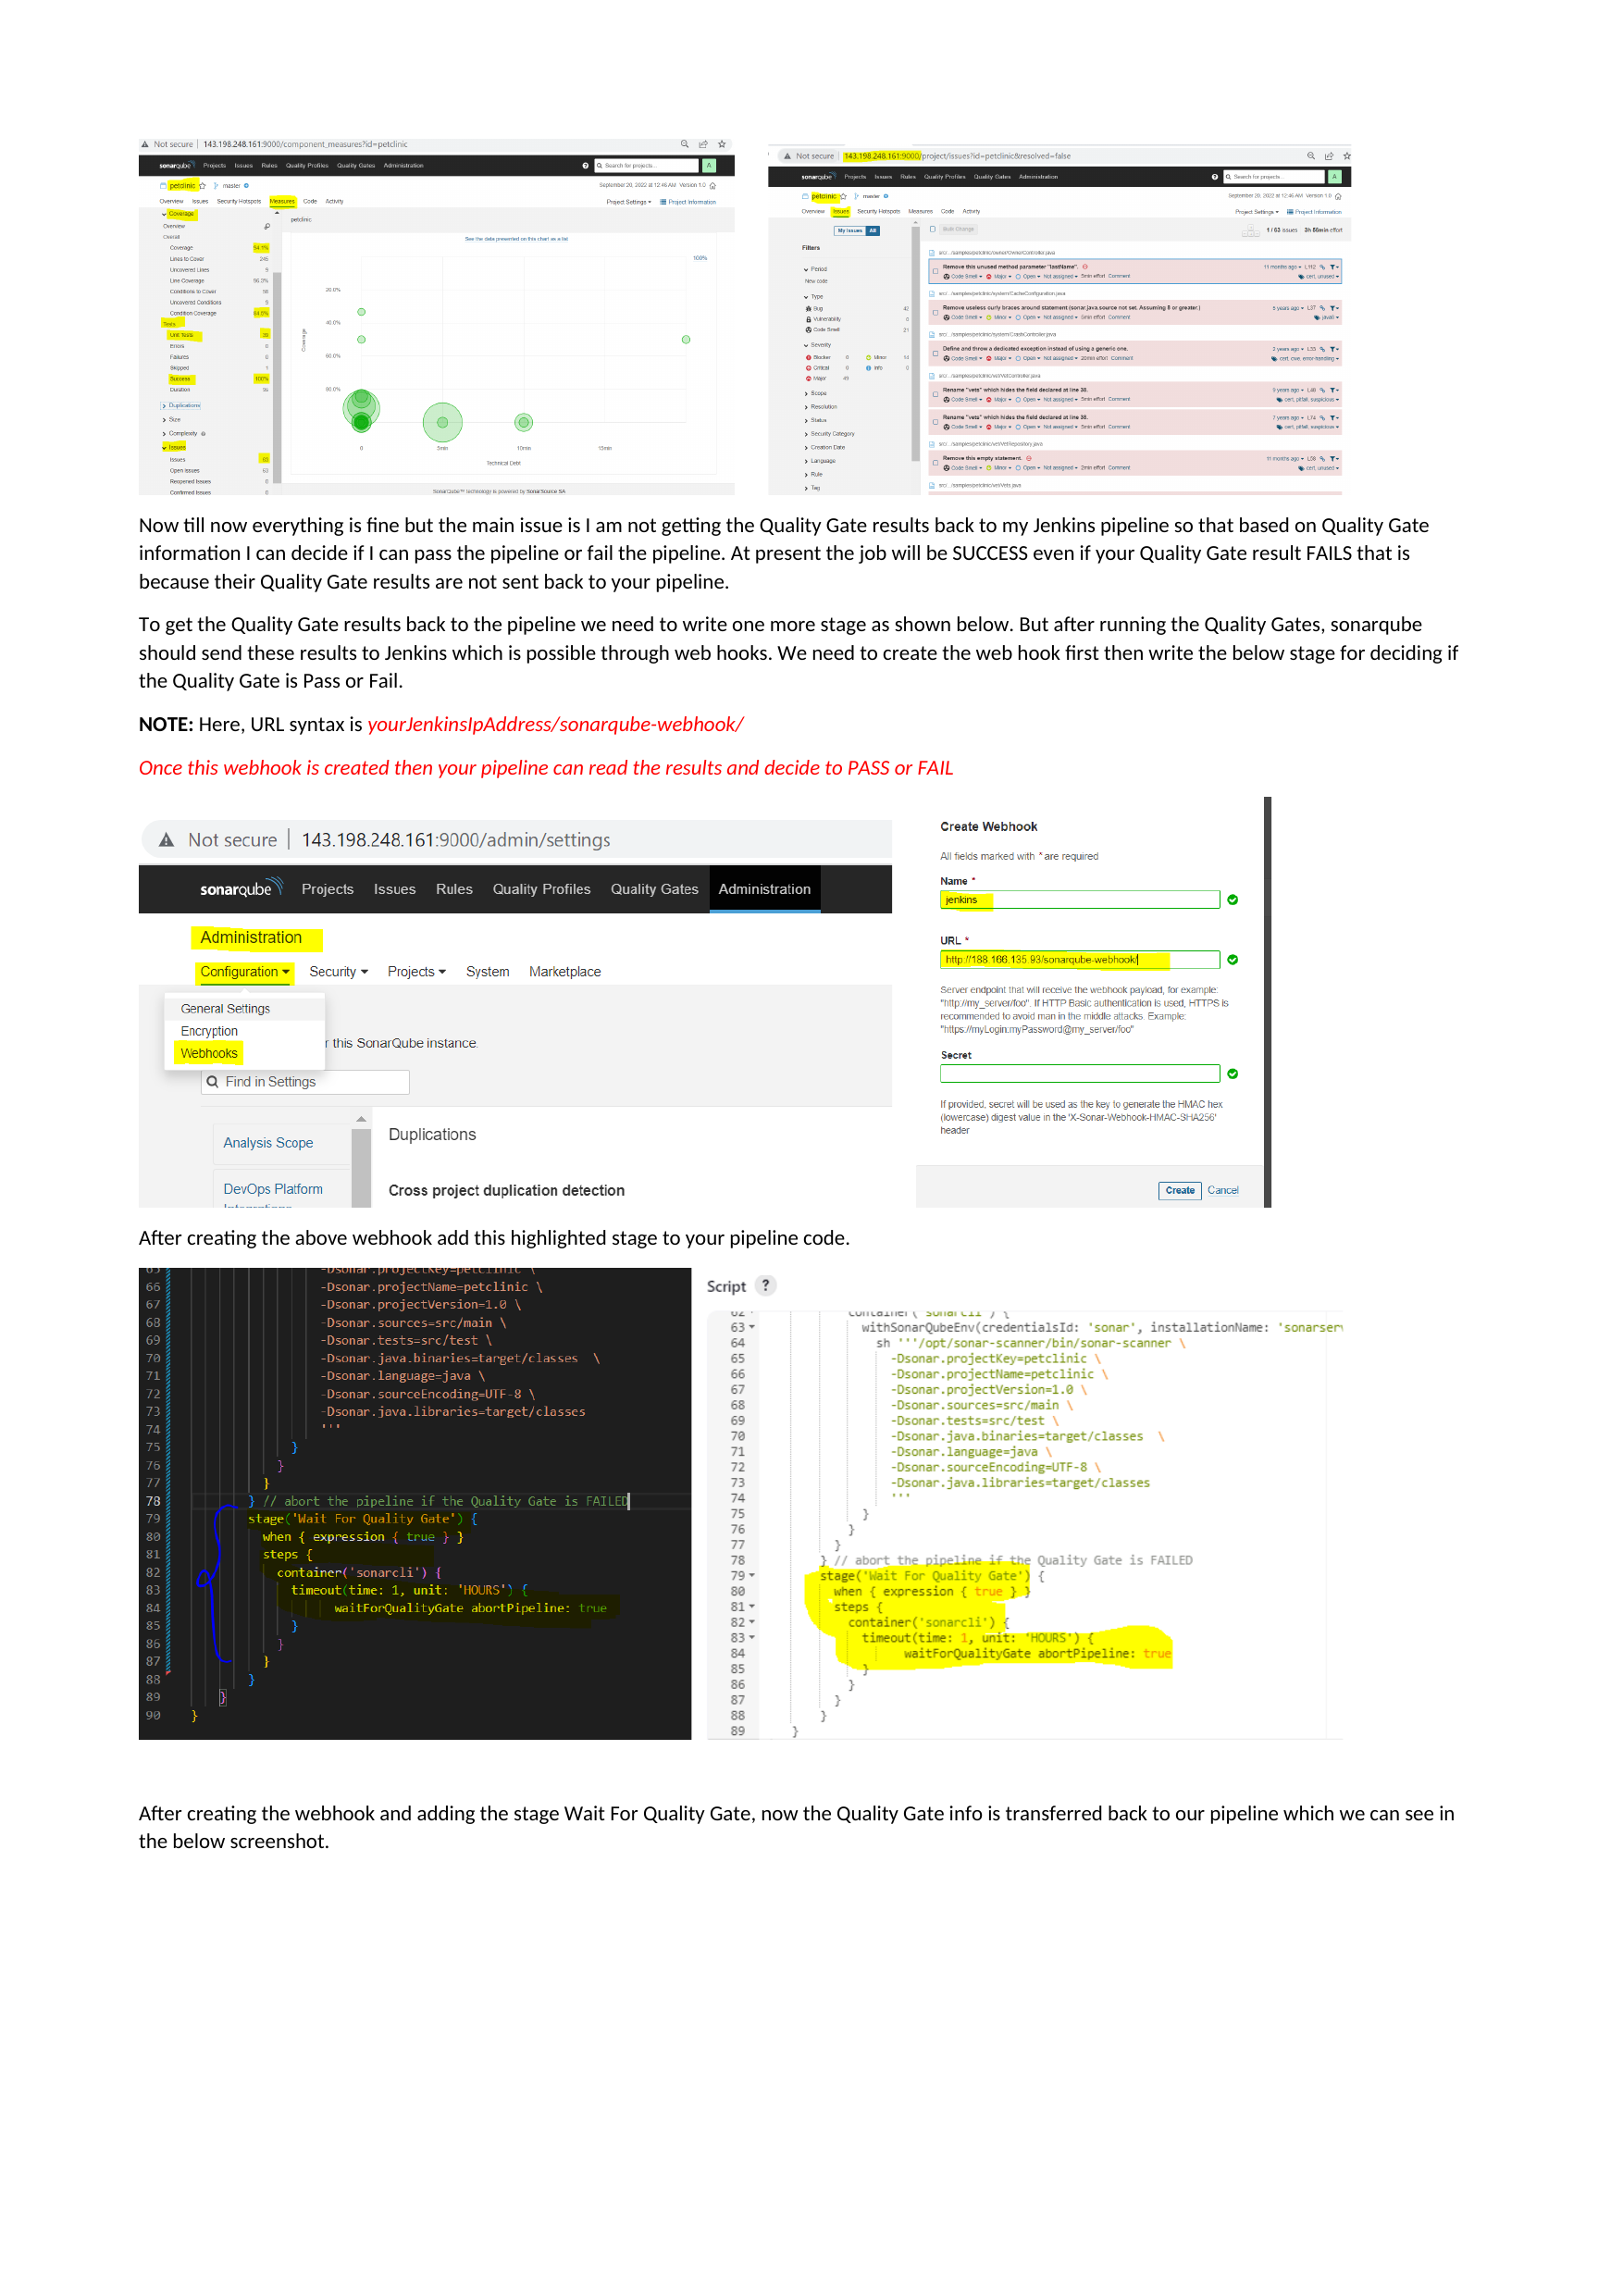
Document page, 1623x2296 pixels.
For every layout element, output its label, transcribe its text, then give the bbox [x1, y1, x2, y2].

picture [139, 139, 735, 495]
text To get the Quality Gate results back to the pipeline we need to write one more stage as shown below. But after running the Quality Gates, sonarqube should send these results to Jenkins which is possible through web hooks. We need to create the web hook first then write the below stage for deciding if the Quality Gate is Pass or Fail. [139, 612, 1484, 693]
text NOTE: Here, URL syntax is yourJenkinsIpAddress/sonarqube-webhook/ [139, 711, 1484, 737]
picture [700, 1275, 1344, 1740]
text Once this webhook is created then your pipeline can read the results and decide to PASS or FAIL [139, 754, 1484, 780]
picture [139, 1268, 692, 1740]
text After creating the above webhook add this highlighted stage to your pipeline code. [139, 1224, 1484, 1250]
picture [139, 819, 893, 1208]
picture [916, 797, 1272, 1208]
picture [768, 144, 1352, 495]
text After creating the webhook and adding the stage Wait For Quality Gate, now the Quality Gate info is transferred back to our pipeline which we can see in the below screenshot. [139, 1800, 1484, 1854]
text Now till now everything is fine but the main issue is I am not getting the Quality Gate results back to my Jenkins pipeline so that based on Quality Gate information I can decide if I can pass the pipeline or fail the pipeline. At present the job will be SUCCESS even if your Quality Gate result FAILS that is because their Quality Gate results are not sent back to your pipeline. [139, 512, 1484, 594]
